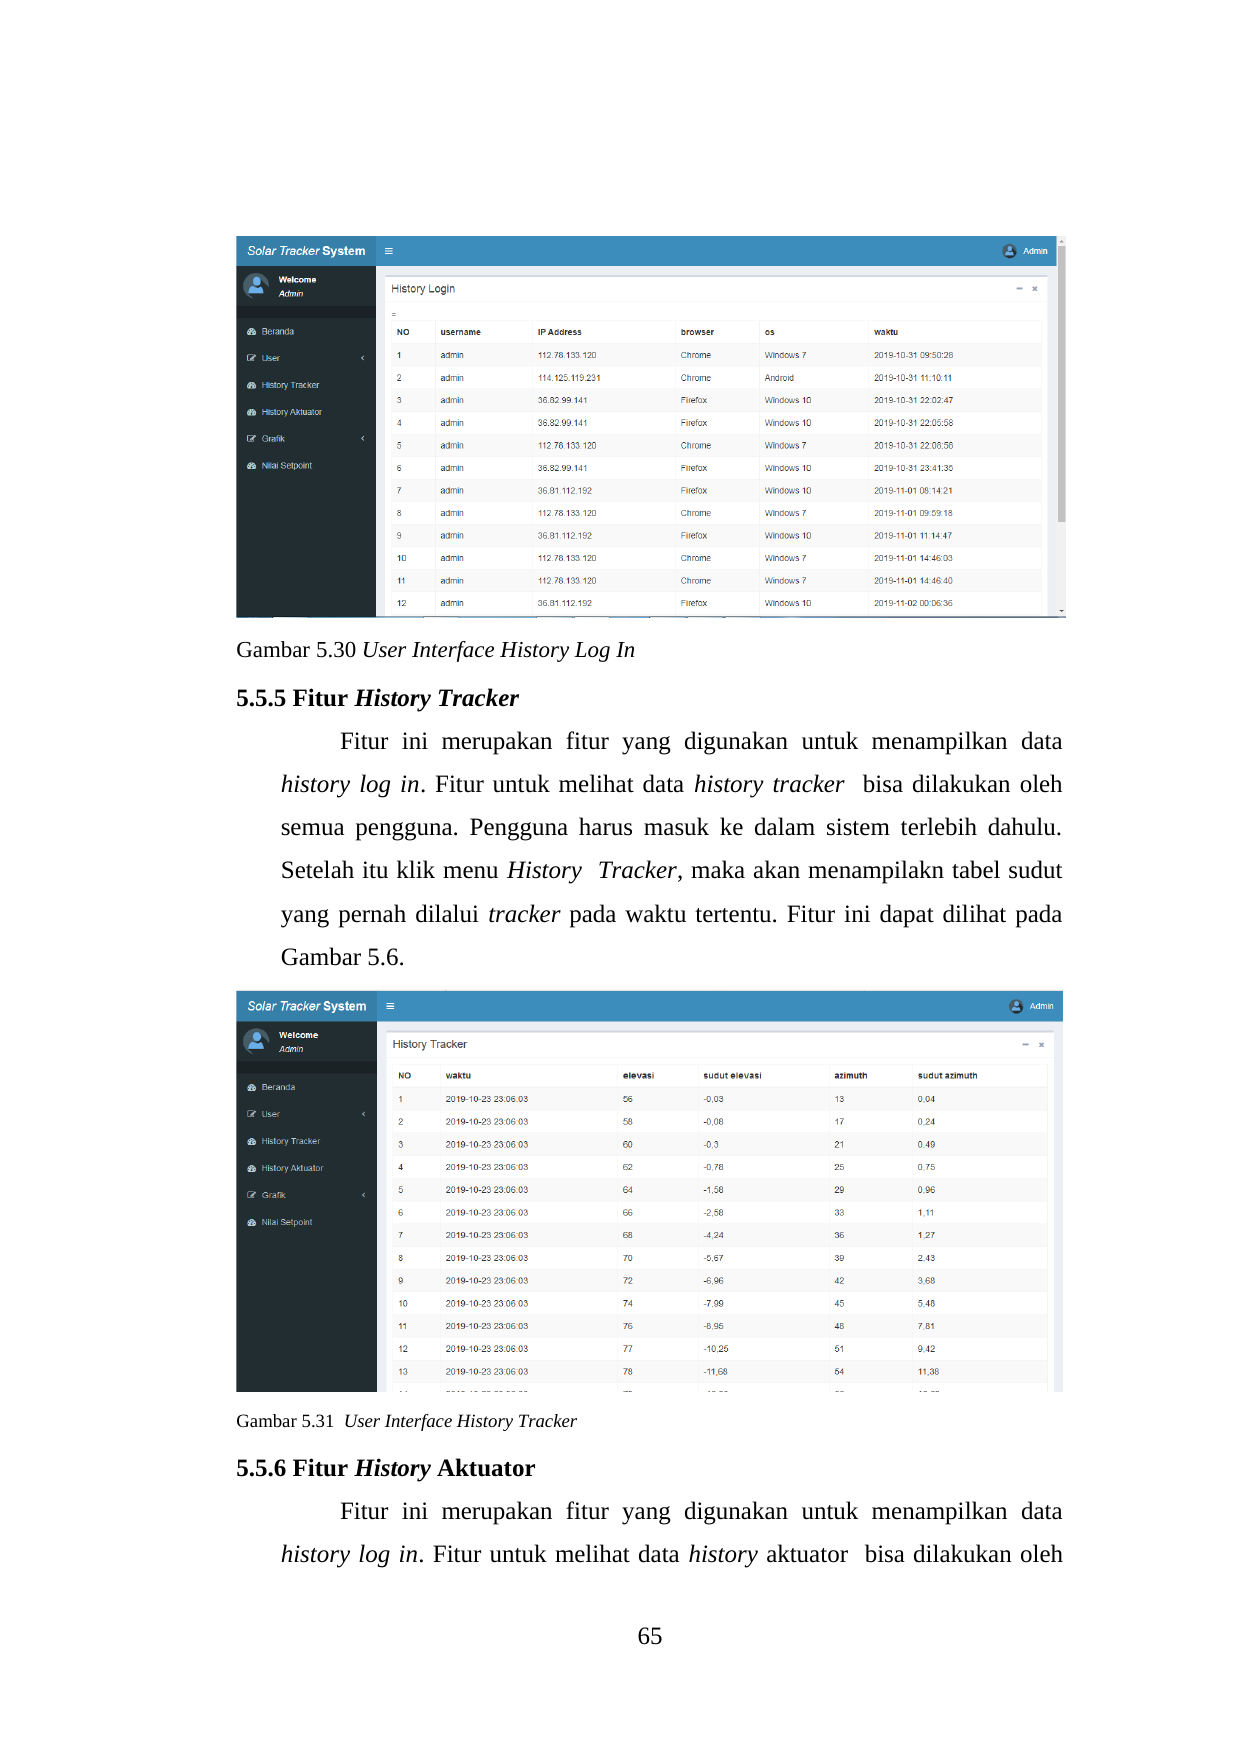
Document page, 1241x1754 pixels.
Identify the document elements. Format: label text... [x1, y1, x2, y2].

subtitle Fitur History Tracker [236, 683, 1063, 712]
picture [236, 236, 1066, 618]
picture [236, 989, 1063, 1392]
subtitle Fitur History Aktuator [236, 1453, 1063, 1481]
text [281, 1496, 1063, 1568]
text Fitur ini merupakan fitur yang digunakan untuk menampilkan data history log in. Fitur untuk melihat data history tracker bisa dilakukan oleh semua pengguna. Pengguna harus masuk ke dalam sistem terlebih dahulu. Setelah itu klik menu History Tracker, maka akan menampilakn tabel sudut yang pernah dilalui tracker pada waktu tertentu. Fitur ini dapat dilihat pada Gambar 5.6. [281, 726, 1063, 971]
